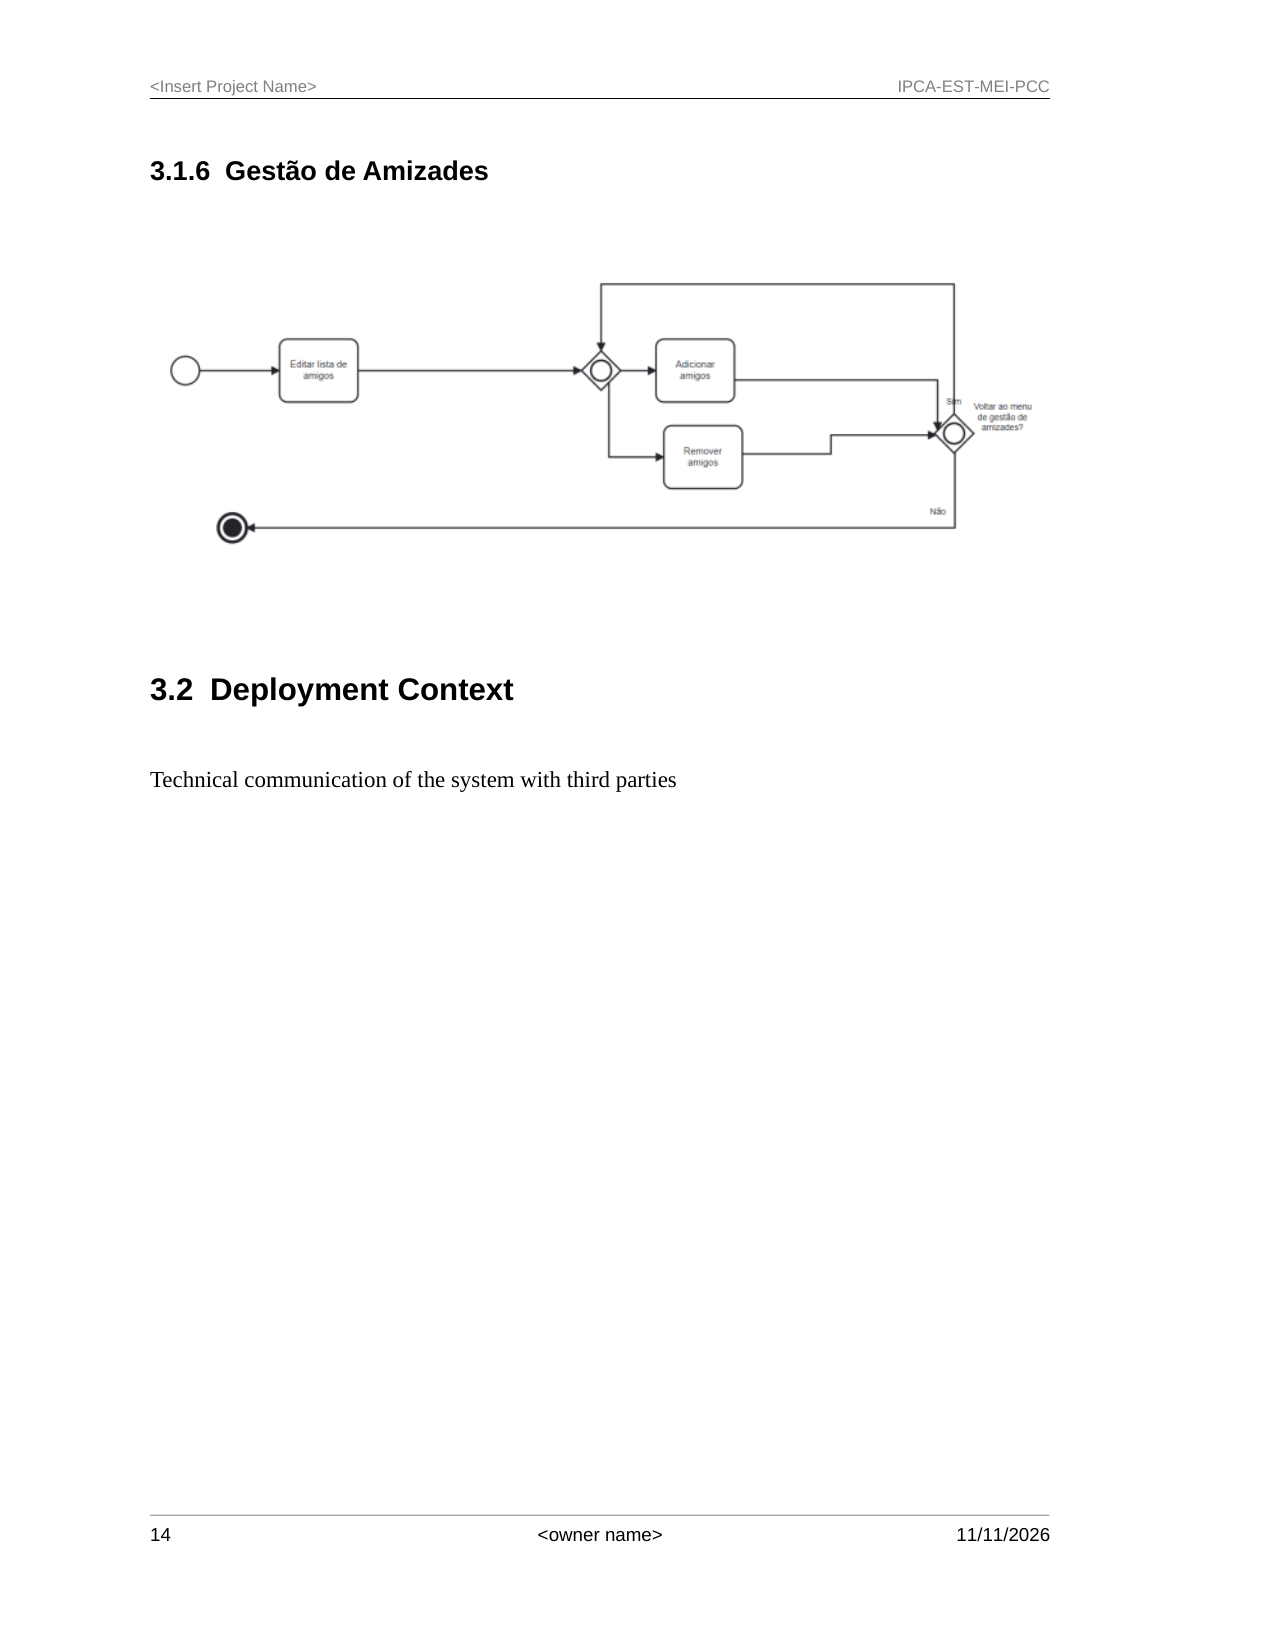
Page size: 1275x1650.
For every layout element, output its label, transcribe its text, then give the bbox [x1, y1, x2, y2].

text Technical communication of the system with third parties [150, 761, 1050, 792]
picture [150, 273, 1050, 552]
subtitle Deployment Context [150, 671, 1050, 707]
subtitle Gestão de Amizades [150, 151, 1050, 186]
